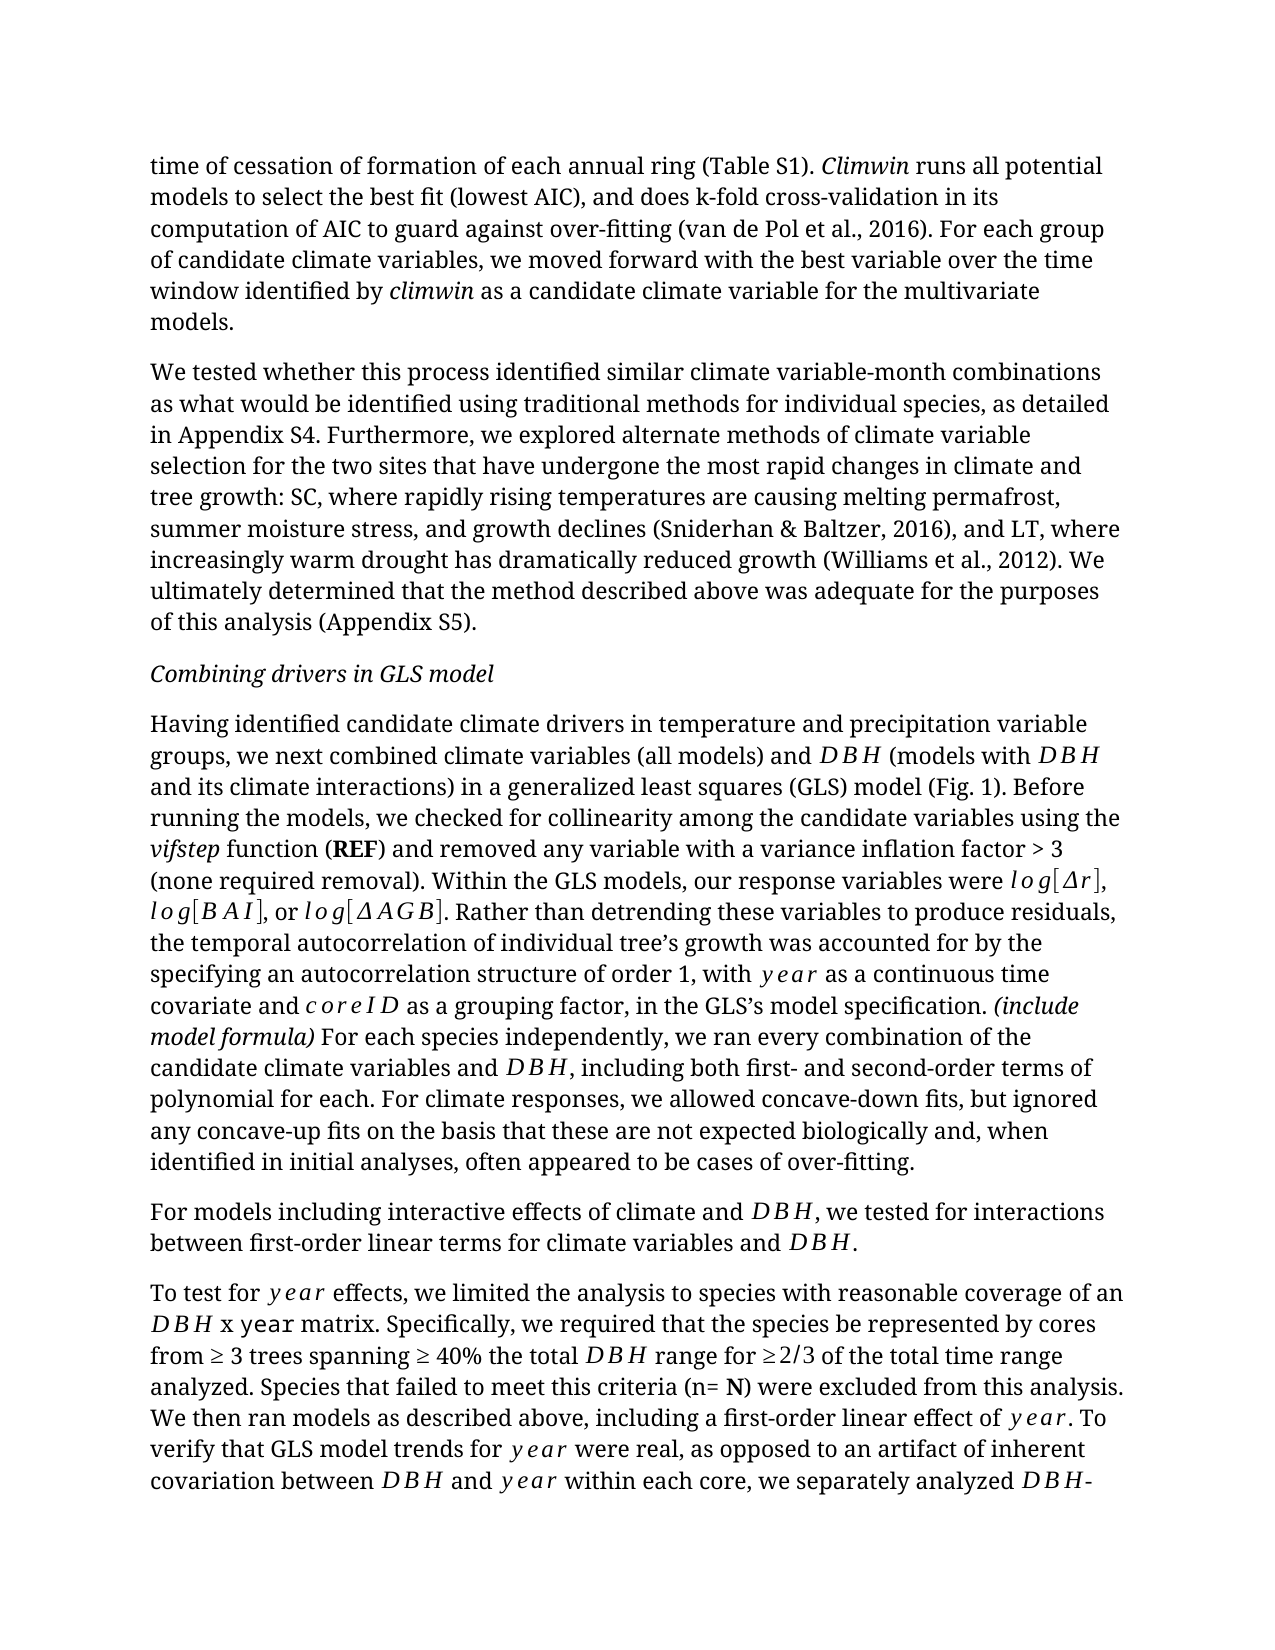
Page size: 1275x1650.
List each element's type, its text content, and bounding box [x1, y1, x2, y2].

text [150, 1277, 1125, 1496]
text We tested whether this process identified similar climate variable-month combinations as what would be identified using traditional methods for individual species, as detailed in Appendix S4. Furthermore, we explored alternate methods of climate variable selection for the two sites that have undergone the most rapid changes in climate and tree growth: SC, where rapidly rising temperatures are causing melting permafrost, summer moisture stress, and growth declines (Sniderhan & Baltzer, 2016), and LT, where increasingly warm drought has dramatically reduced growth (Williams et al., 2012). We ultimately determined that the method described above was adequate for the purposes of this analysis (Appendix S5). [150, 356, 1125, 637]
text Having identified candidate climate drivers in temperature and precipitation variable groups, we next combined climate variables (all models) and (models with and its climate interactions) in a generalized least squares (GLS) model (Fig. 1). Before running the models, we checked for collinearity among the candidate variables using the vifstep function (REF) and removed any variable with a variance inflation factor > 3 (none required removal). Within the GLS models, our response variables were , , or . Rather than detrending these variables to produce residuals, the temporal autocorrelation of individual tree’s growth was accounted for by the specifying an autocorrelation structure of order 1, with as a continuous time covariate and as a grouping factor, in the GLS’s model specification. (include model formula) For each species independently, we ran every combination of the candidate climate variables and , including both first- and second-order terms of polynomial for each. For climate responses, we allowed concave-down fits, but ignored any concave-up fits on the basis that these are not expected biologically and, when identified in initial analyses, often appeared to be cases of over-fitting. [150, 708, 1125, 1177]
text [150, 150, 1125, 337]
subtitle Combining drivers in GLS model [150, 658, 1125, 689]
text For models including interactive effects of climate and , we tested for interactions between first-order linear terms for climate variables and . [150, 1196, 1125, 1258]
